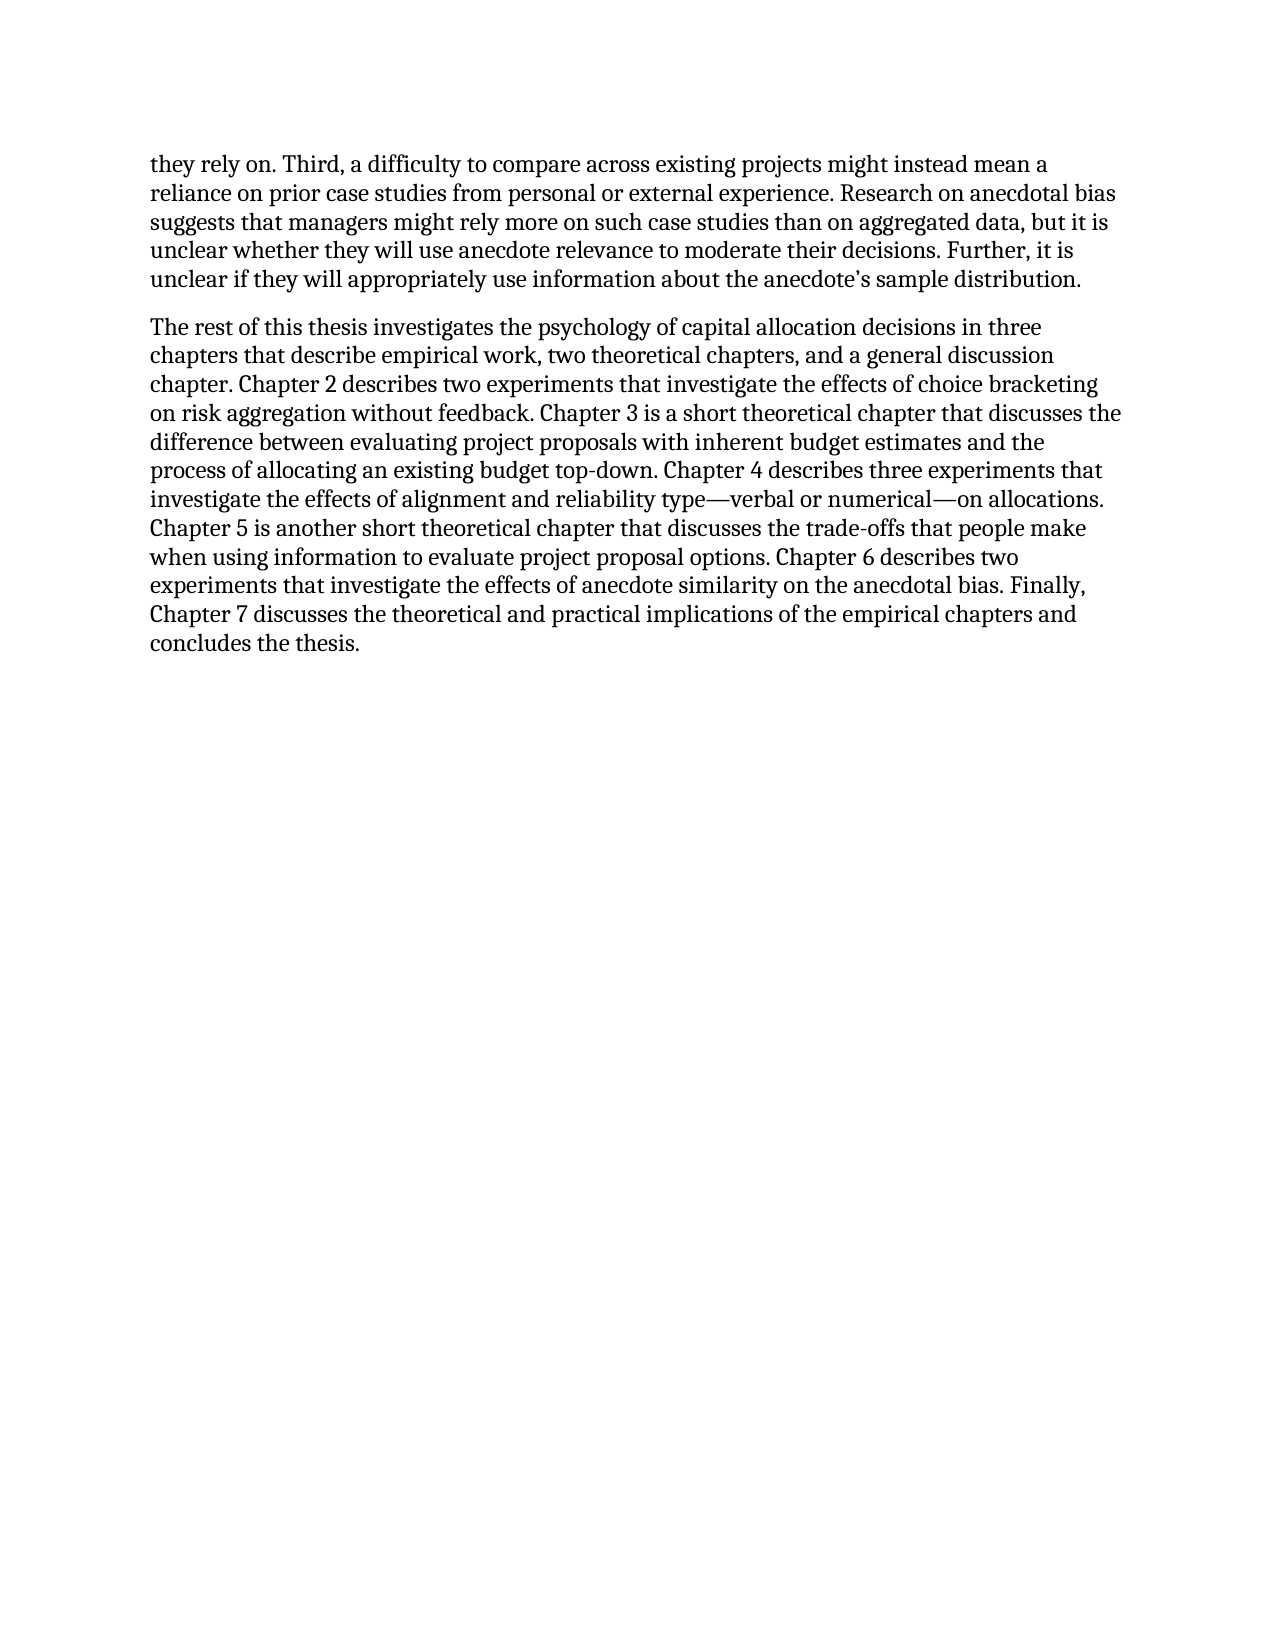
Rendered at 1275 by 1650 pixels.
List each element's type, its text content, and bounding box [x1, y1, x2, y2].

text The rest of this thesis investigates the psychology of capital allocation decisions in three chapters that describe empirical work, two theoretical chapters, and a general discussion chapter. Chapter 2 describes two experiments that investigate the effects of choice bracketing on risk aggregation without feedback. Chapter 3 is a short theoretical chapter that discusses the difference between evaluating project proposals with inherent budget estimates and the process of allocating an existing budget top-down. Chapter 4 describes three experiments that investigate the effects of alignment and reliability type—verbal or numerical—on allocations. Chapter 5 is another short theoretical chapter that discusses the trade-offs that people make when using information to evaluate project proposal options. Chapter 6 describes two experiments that investigate the effects of anecdote similarity on the anecdotal bias. Finally, Chapter 7 discusses the theoretical and practical implications of the empirical chapters and concludes the thesis. [150, 312, 1125, 657]
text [150, 150, 1125, 294]
